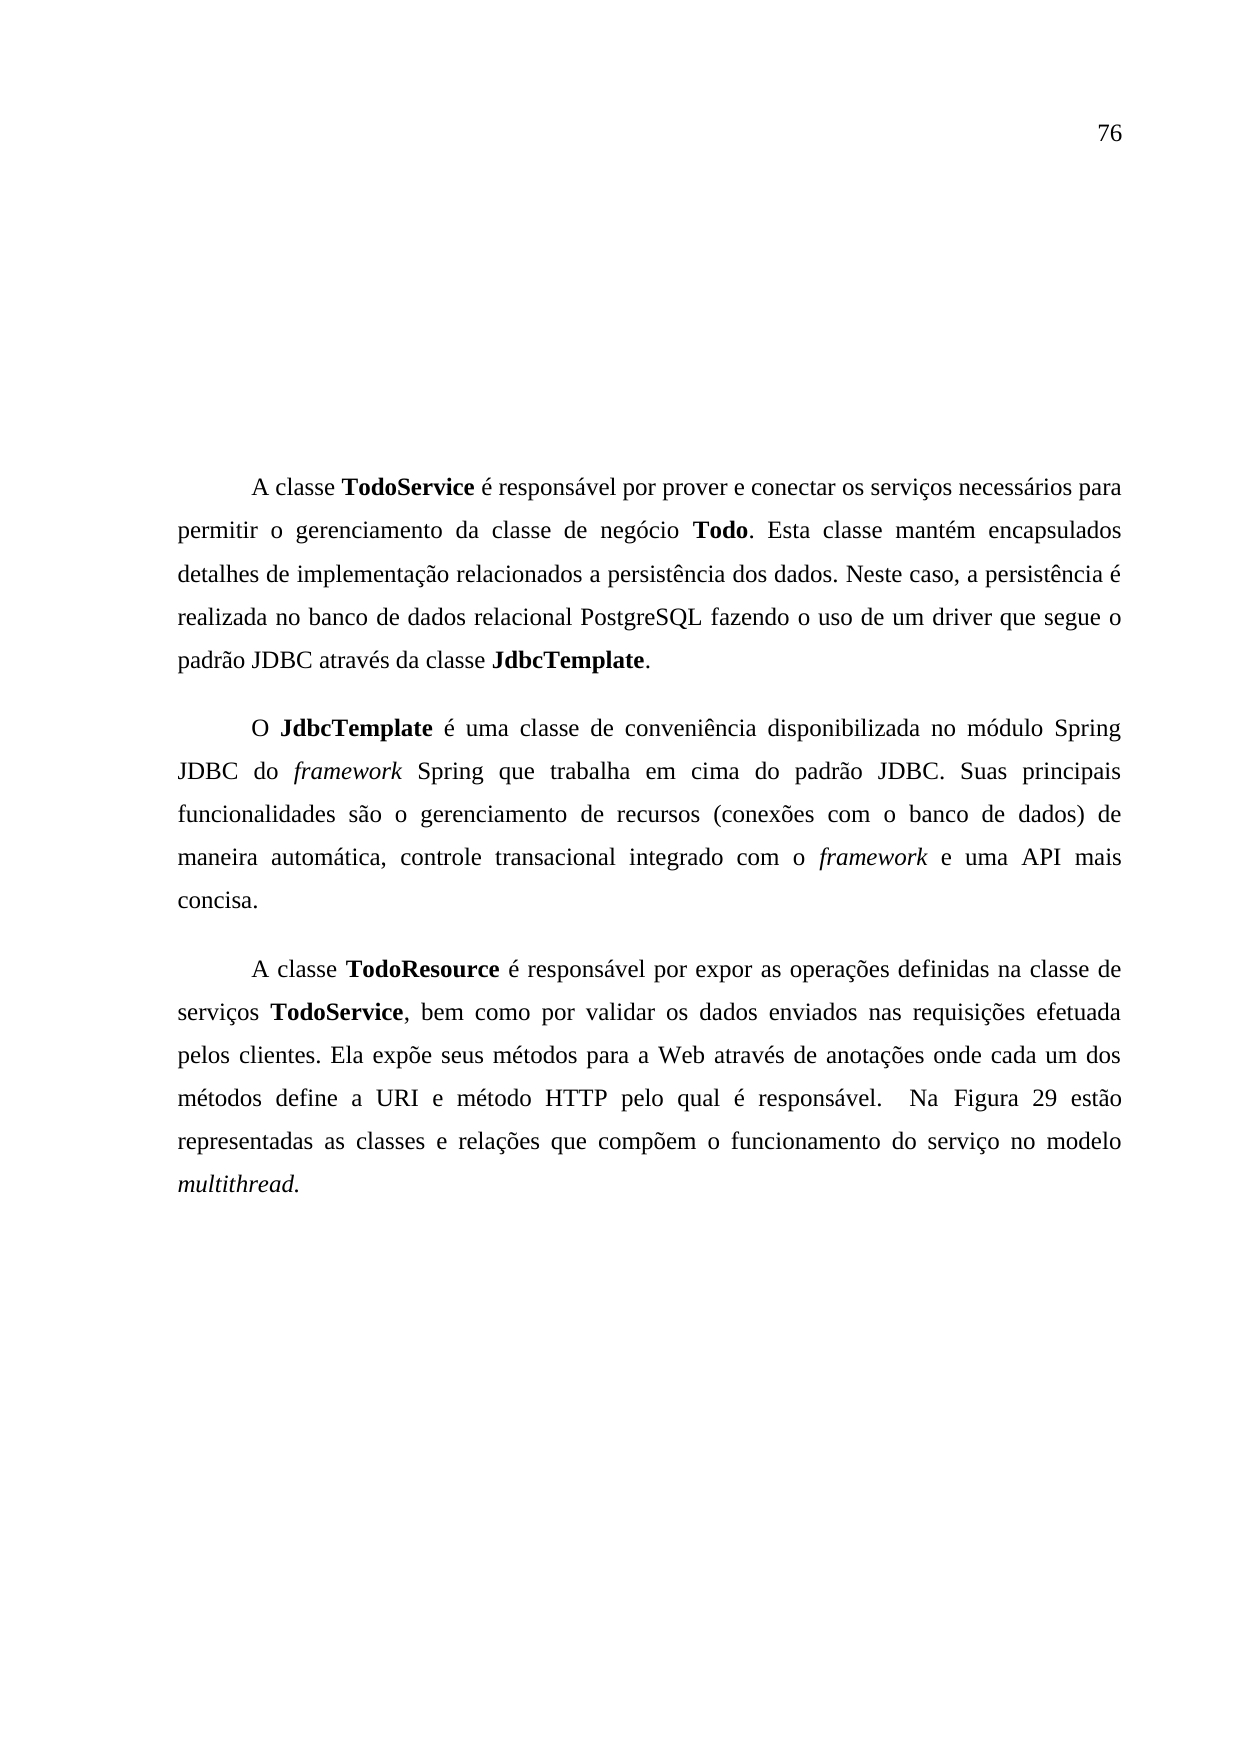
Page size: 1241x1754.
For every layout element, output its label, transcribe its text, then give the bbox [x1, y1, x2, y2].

text A classe TodoResource é responsável por expor as operações definidas na classe de serviços TodoService, bem como por validar os dados enviados nas requisições efetuada pelos clientes. Ela expõe seus métodos para a Web através de anotações onde cada um dos métodos define a URI e método HTTP pelo qual é responsável. Na Figura 29 estão representadas as classes e relações que compõem o funcionamento do serviço no modelo multithread. [177, 954, 1122, 1198]
text A classe TodoService é responsável por prover e conectar os serviços necessários para permitir o gerenciamento da classe de negócio Todo. Esta classe mantém encapsulados detalhes de implementação relacionados a persistência dos dados. Neste caso, a persistência é realizada no banco de dados relacional PostgreSQL fazendo o uso de um driver que segue o padrão JDBC através da classe JdbcTemplate. [177, 472, 1122, 674]
text O JdbcTemplate é uma classe de conveniência disponibilizada no módulo Spring JDBC do framework Spring que trabalha em cima do padrão JDBC. Suas principais funcionalidades são o gerenciamento de recursos (conexões com o banco de dados) de maneira automática, controle transacional integrado com o framework e uma API mais concisa. [177, 713, 1122, 914]
